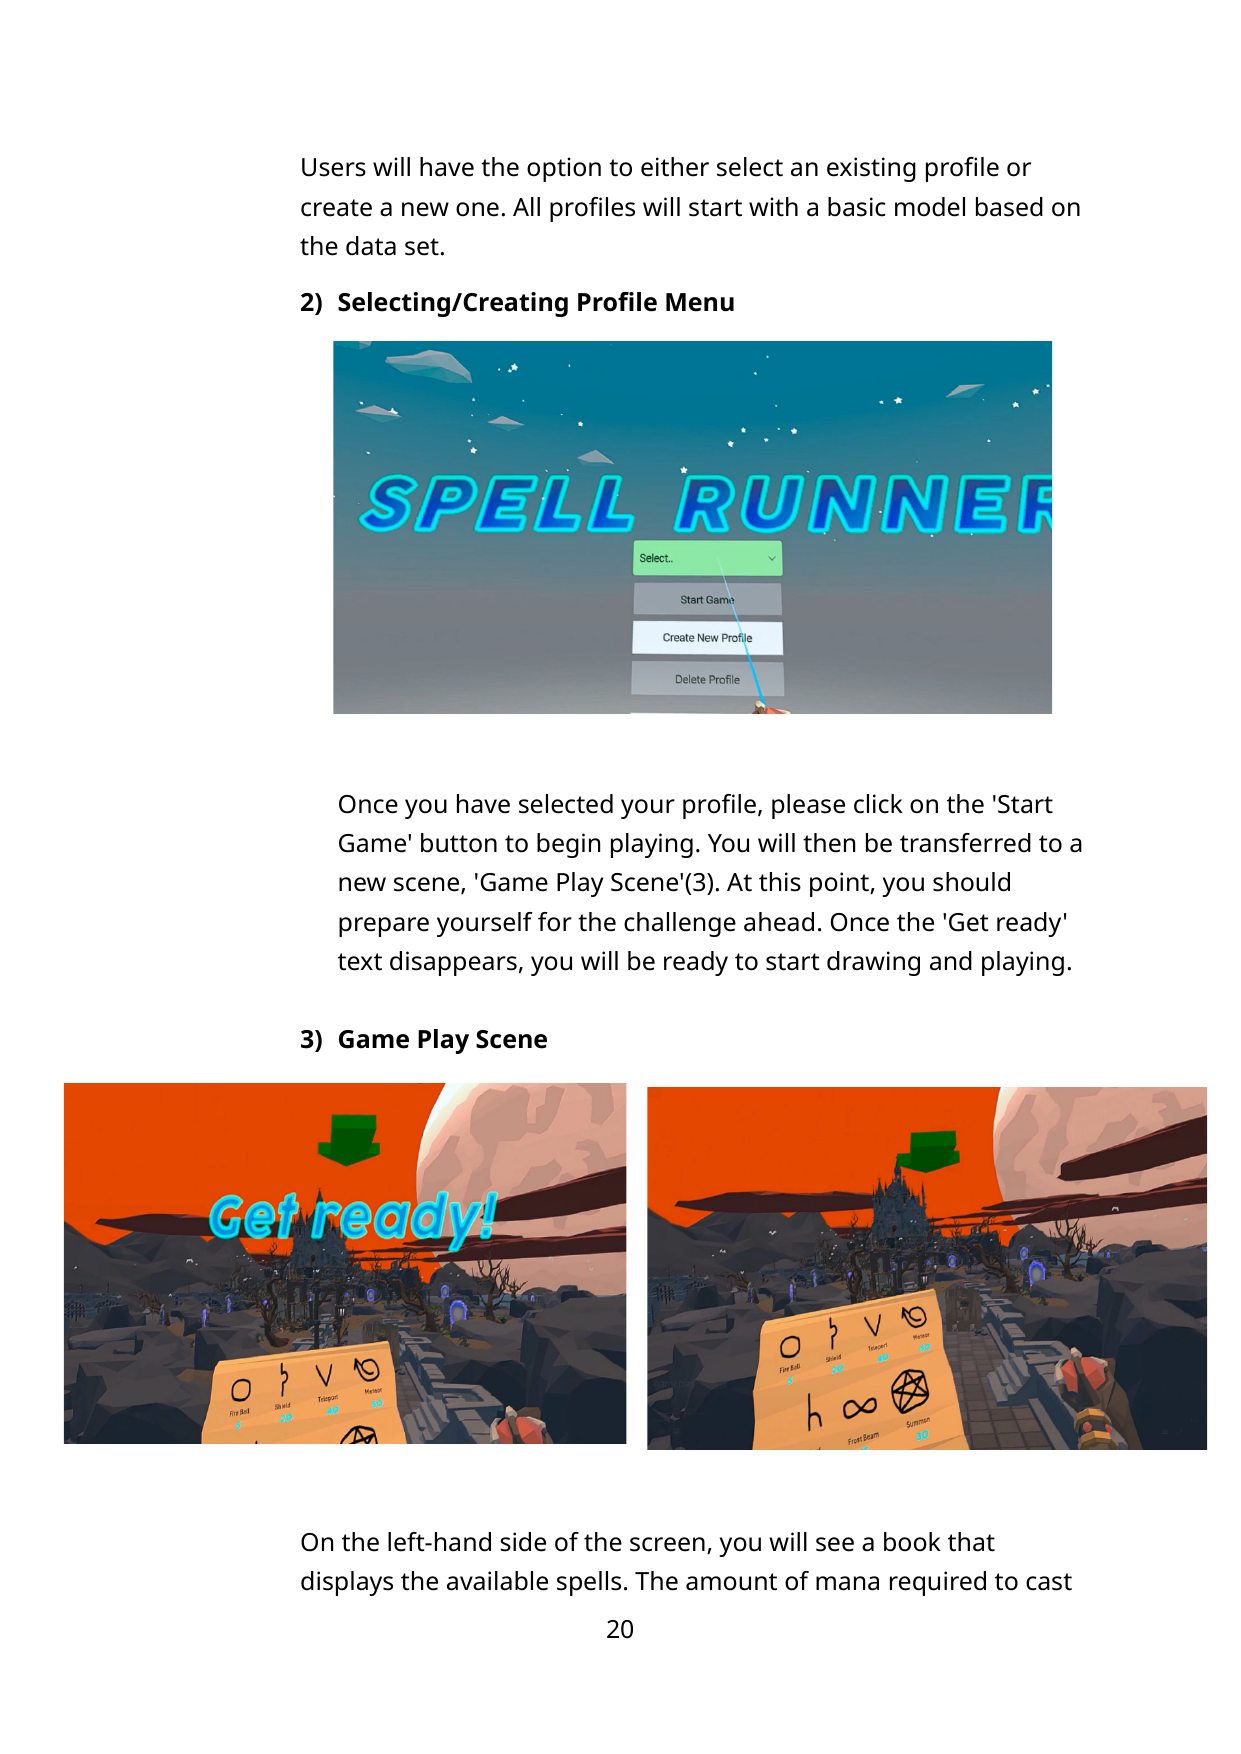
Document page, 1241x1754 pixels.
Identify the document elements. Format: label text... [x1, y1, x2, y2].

picture [386, 350, 472, 382]
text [300, 1524, 1090, 1597]
text Users will have the option to either select an existing profile or create a new one. All profiles will start with a basic model based on the data set. [300, 150, 1090, 262]
list Selecting/Creating Profile Menu [300, 284, 1090, 318]
list Once you have selected your profile, please click on the 'Start Game' button to begin playing. You will then be transferred to a new scene, 'Game Play Scene'(3). At this point, you should prepare yourself for the challenge ahead. Once the 'Get ready' text disappears, you will be ready to start drawing and playing. [337, 787, 1090, 977]
list Game Play Scene [300, 1022, 1090, 1056]
picture [333, 341, 371, 348]
picture [333, 376, 1053, 714]
picture [647, 1087, 1208, 1450]
picture [63, 1083, 627, 1444]
